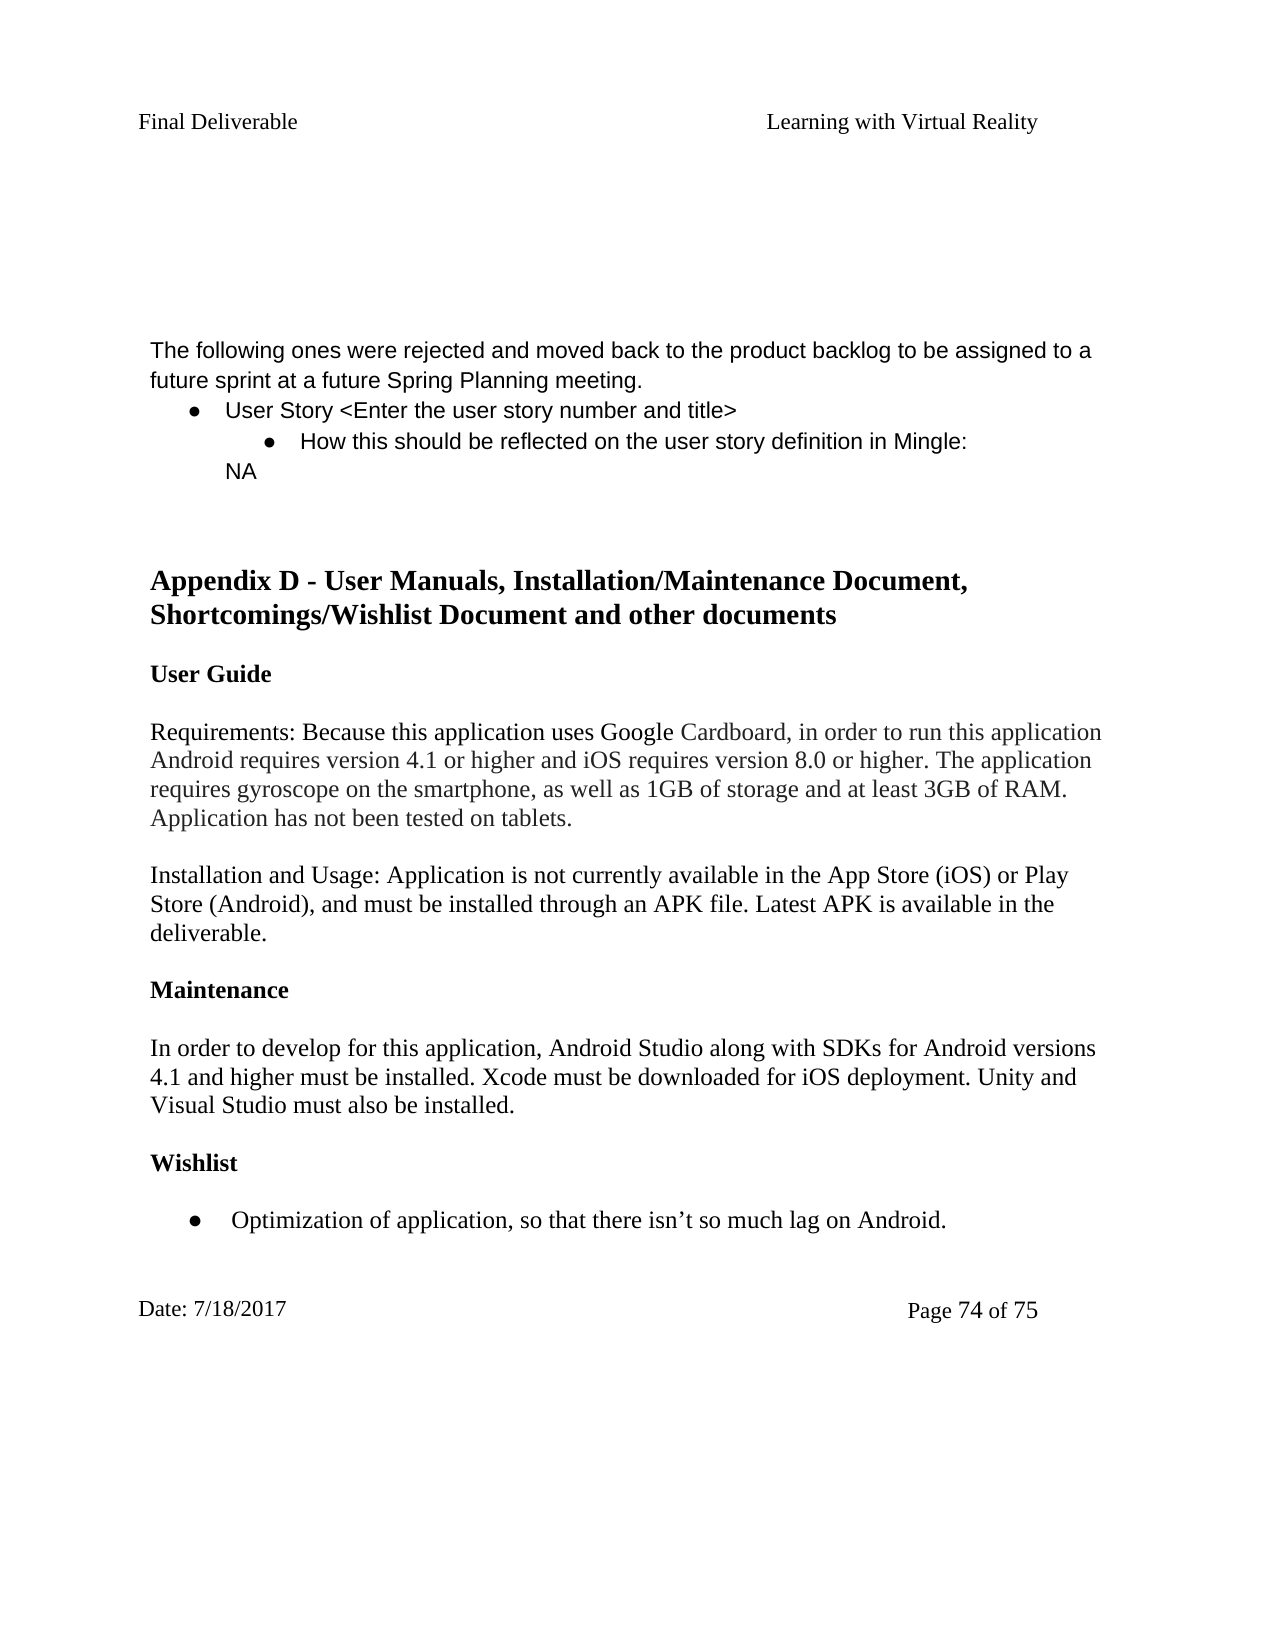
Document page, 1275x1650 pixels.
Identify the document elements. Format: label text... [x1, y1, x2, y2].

list Optimization of application, so that there isn’t so much lag on Android. [187, 1205, 1125, 1234]
text User Guide [150, 659, 1125, 688]
text In order to develop for this application, Android Studio along with SDKs for Android versions 4.1 and higher must be installed. Xcode must be downloaded for iOS deployment. Unity and Visual Studio must also be installed. [150, 1033, 1125, 1119]
subtitle Appendix D - User Manuals, Installation/Maintenance Document, Shortcomings/Wishlist Document and other documents [150, 563, 1125, 630]
text The following ones were rejected and moved back to the product backlog to be assigned to a future sprint at a future Spring Planning meeting. [150, 337, 1125, 394]
text Wishlist [150, 1148, 1125, 1177]
list User Story <Enter the user story number and title> [187, 397, 1125, 424]
text Requirements: Because this application uses Google Cardboard, in order to run this application Android requires version 4.1 or higher and iOS requires version 8.0 or higher. The application requires gyroscope on the smartphone, as well as 1GB of storage and at least 3GB of RAM. Application has not been tested on tablets. [150, 717, 1125, 832]
text Maintenance [150, 975, 1125, 1004]
text NA [225, 458, 1125, 484]
list How this should be reflected on the user story definition in Mingle: [262, 428, 1125, 454]
text Installation and Usage: Application is not currently available in the App Store (iOS) or Play Store (Android), and must be installed through an APK file. Latest APK is available in the deliverable. [150, 860, 1125, 947]
